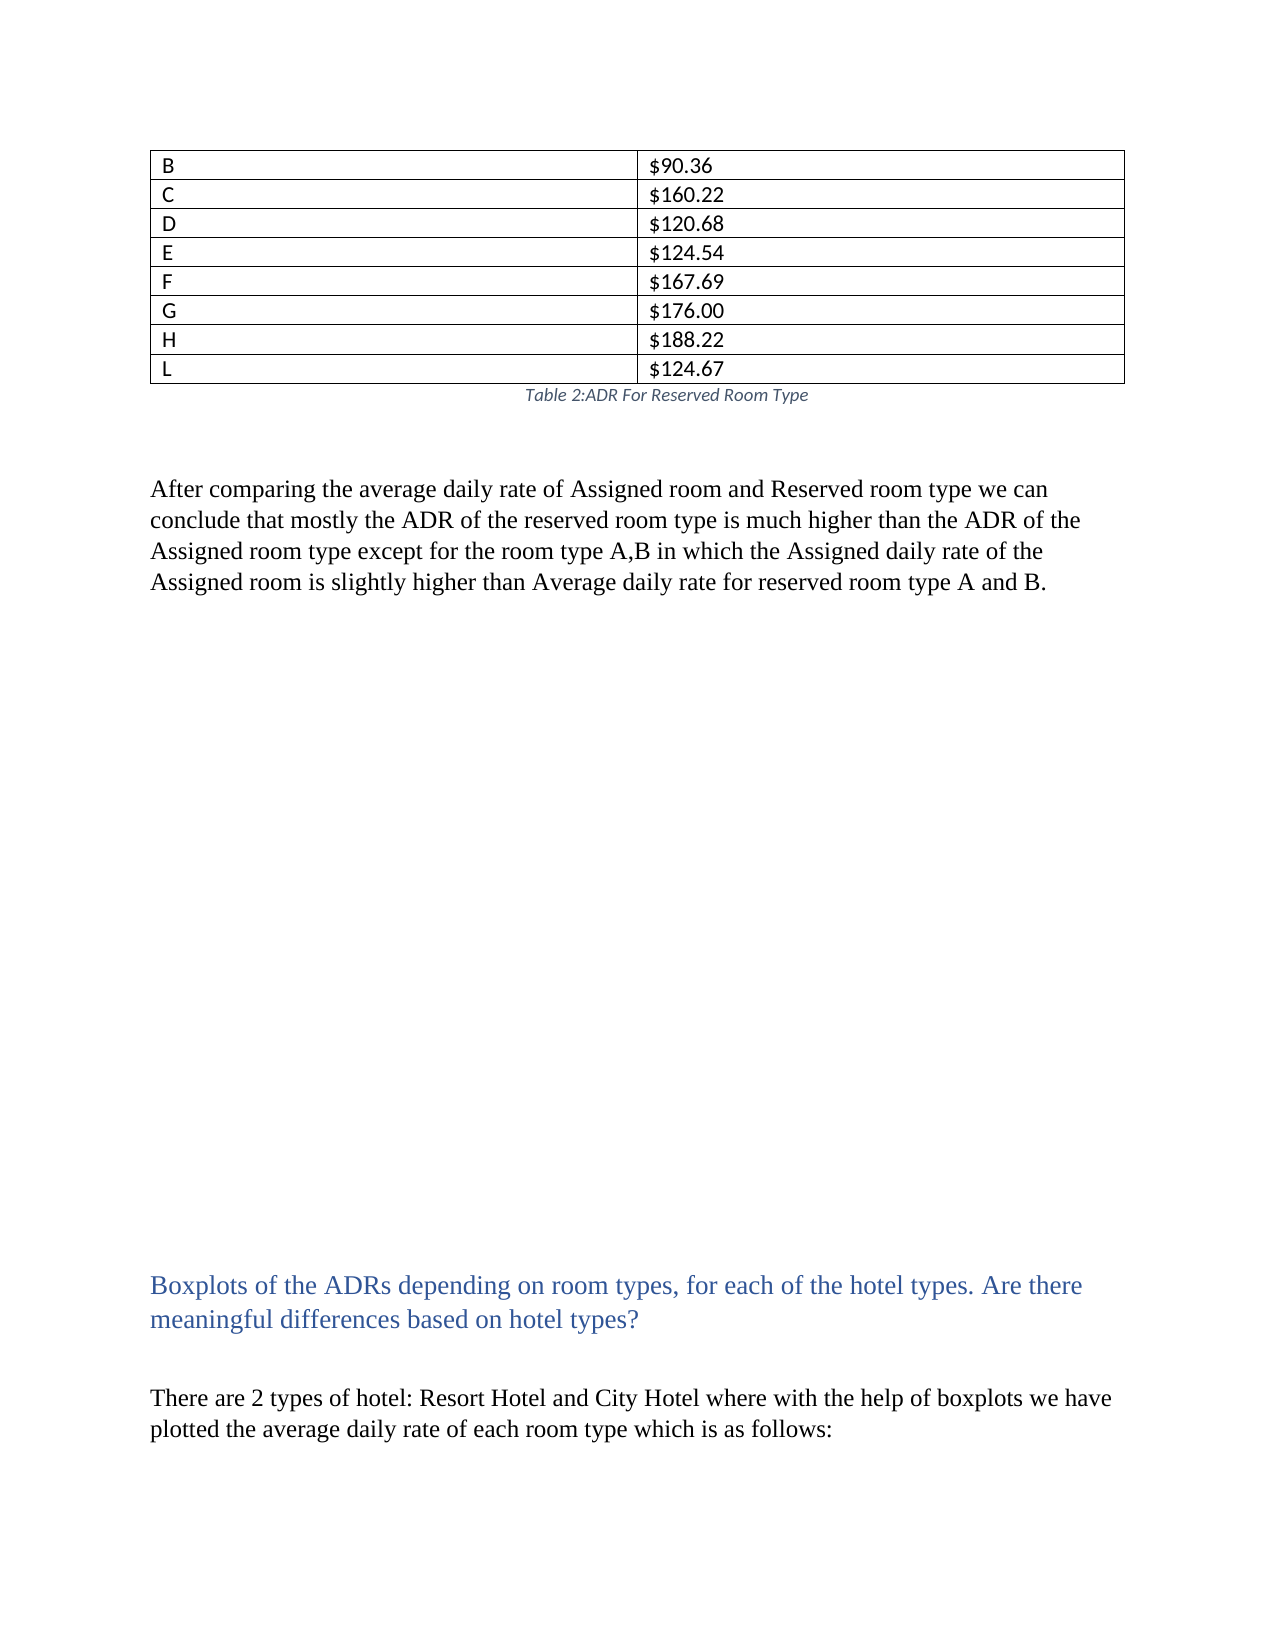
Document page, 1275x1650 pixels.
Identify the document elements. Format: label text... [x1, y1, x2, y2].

table_cell $176.00 [638, 296, 1124, 324]
table_cell F [151, 267, 637, 295]
table_cell $120.68 [638, 209, 1124, 237]
text Table 2:ADR For Reserved Room Type [450, 384, 1125, 406]
subtitle Boxplots of the ADRs depending on room types, for each of the hotel types. Are there meaningful differences based on hotel types? [150, 1269, 1125, 1334]
table_cell G [151, 296, 637, 324]
table_cell $160.22 [638, 180, 1124, 208]
table_cell H [151, 325, 637, 353]
text After comparing the average daily rate of Assigned room and Reserved room type we can conclude that mostly the ADR of the reserved room type is much higher than the ADR of the Assigned room type except for the room type A,B in which the Assigned daily rate of the Assigned room is slightly higher than Average daily rate for reserved room type A and B. [150, 474, 1125, 596]
table_cell $167.69 [638, 267, 1124, 295]
table_cell C [151, 180, 637, 208]
table_cell D [151, 209, 637, 237]
table_cell $124.54 [638, 238, 1124, 266]
table_cell E [151, 238, 637, 266]
table_cell $124.67 [638, 355, 1124, 382]
table_cell $188.22 [638, 325, 1124, 353]
text There are 2 types of hotel: Resort Hotel and City Hotel where with the help of boxplots we have plotted the average daily rate of each room type which is as follows: [150, 1383, 1125, 1443]
table_cell B [151, 151, 637, 179]
table_cell L [151, 355, 637, 382]
table_cell $90.36 [638, 151, 1124, 179]
